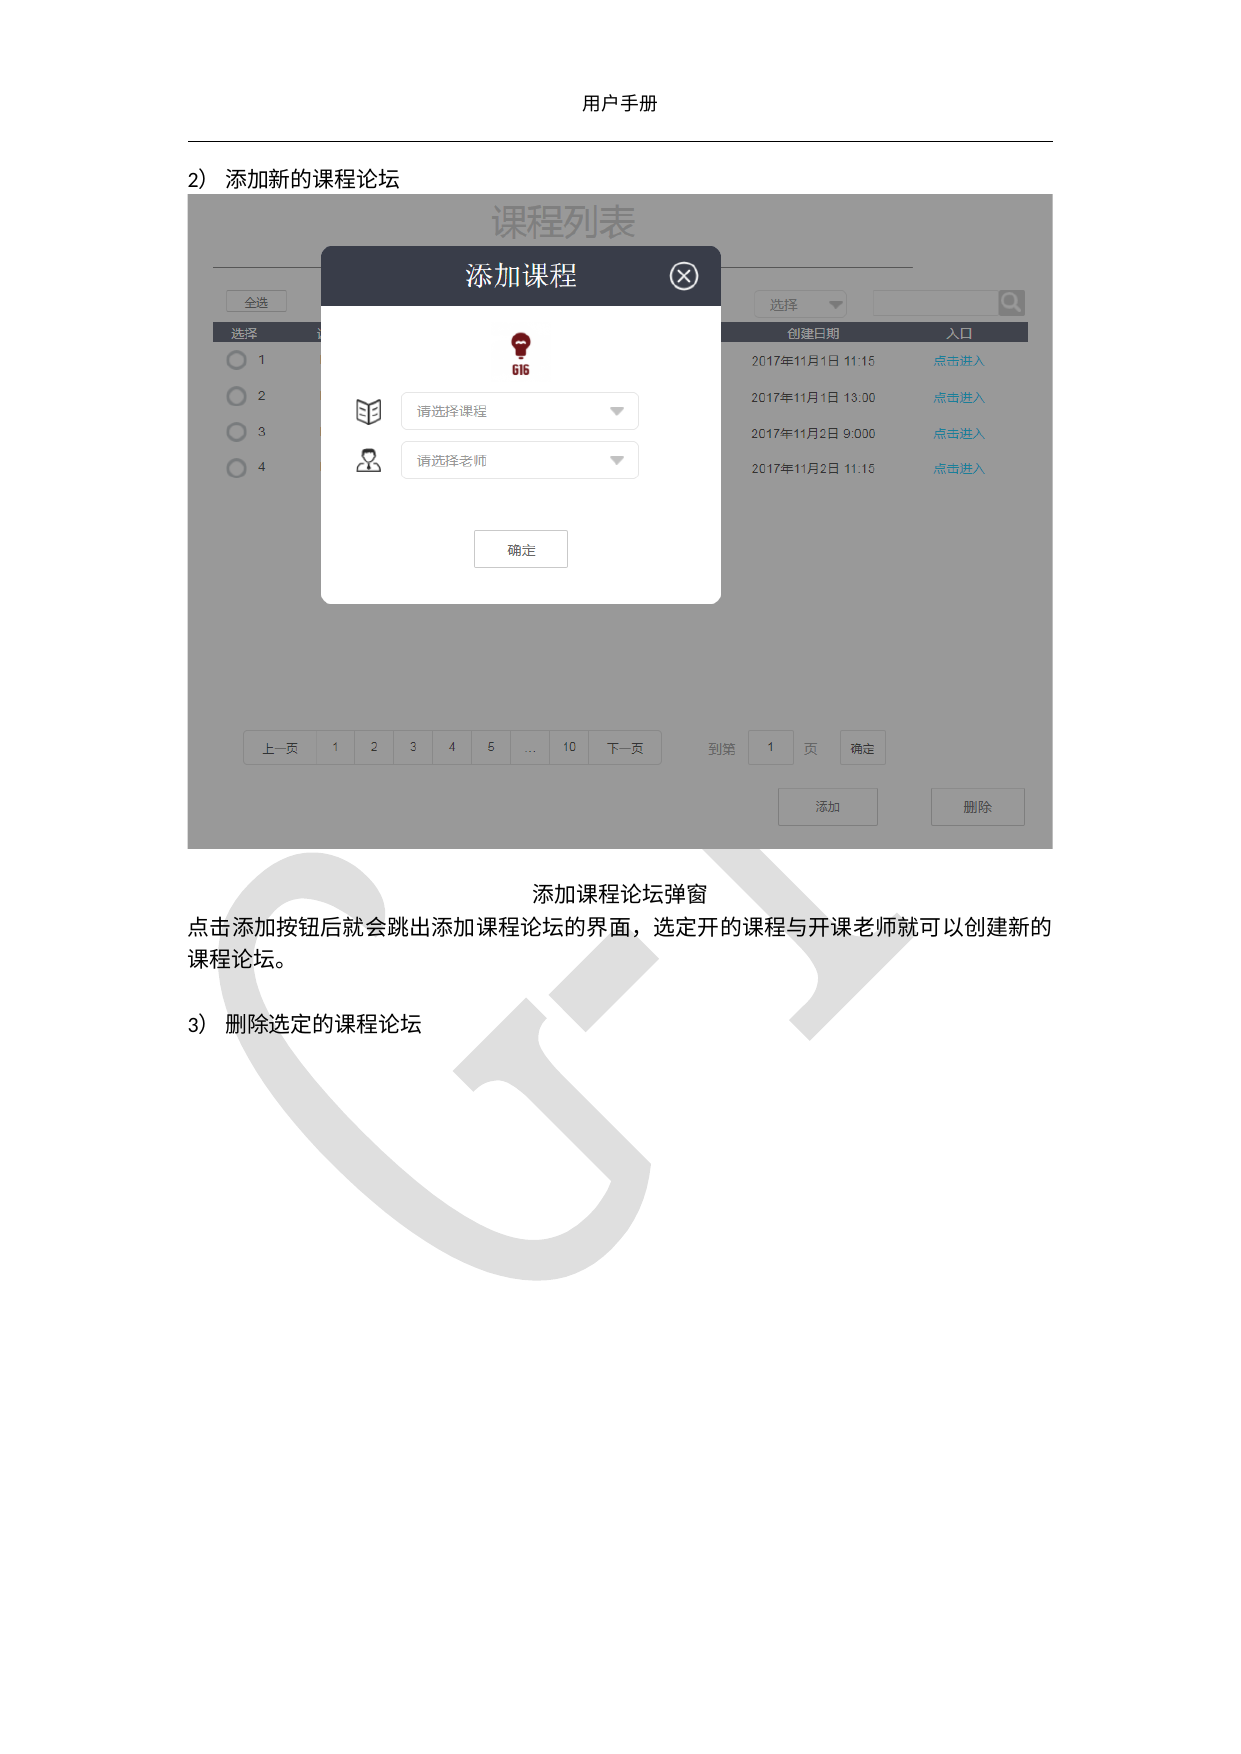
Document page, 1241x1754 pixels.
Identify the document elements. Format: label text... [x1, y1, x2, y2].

list 添加新的课程论坛 [187, 162, 1053, 194]
text 添加课程论坛弹窗 [187, 877, 1053, 909]
picture [187, 194, 1053, 849]
list 删除选定的课程论坛 [187, 1007, 1053, 1039]
text 点击添加按钮后就会跳出添加课程论坛的界面，选定开的课程与开课老师就可以创建新的课程论坛。 [187, 909, 1053, 974]
